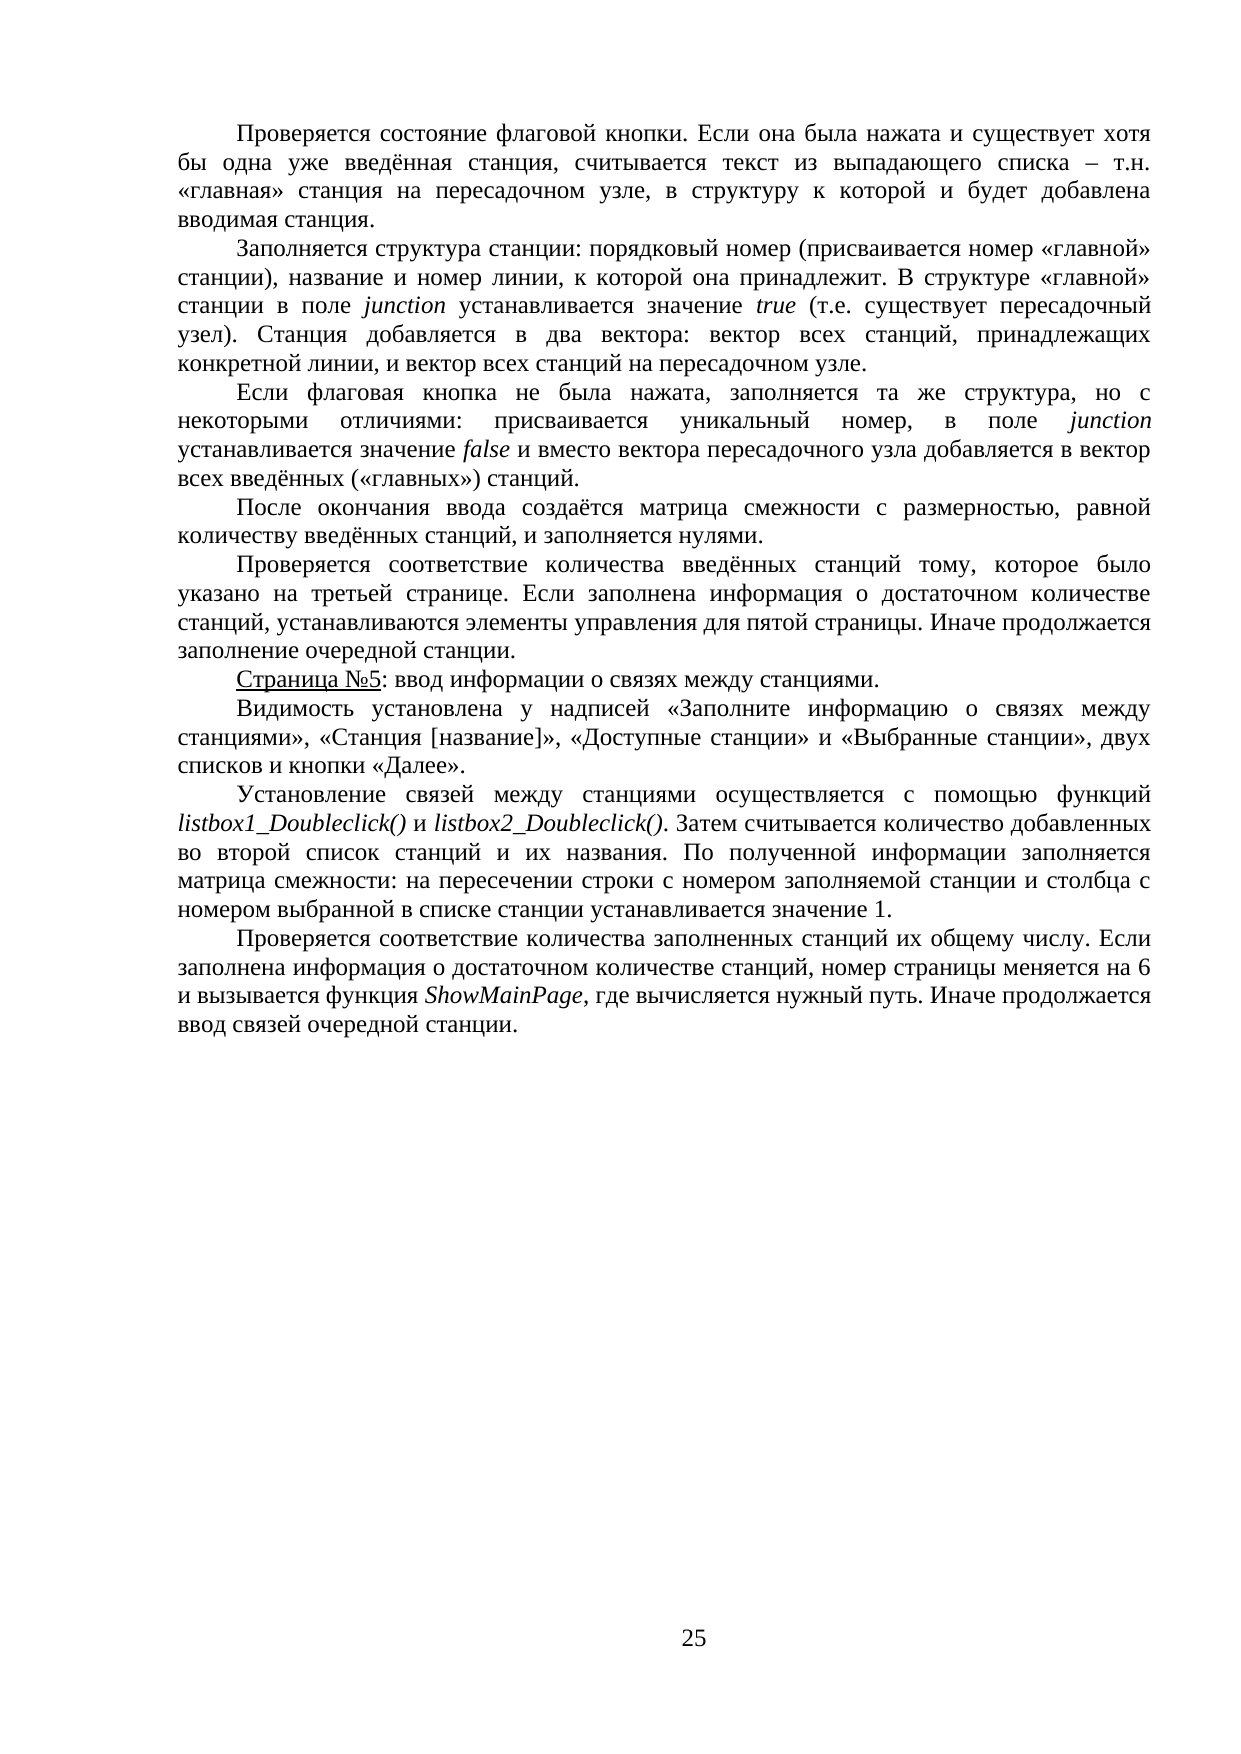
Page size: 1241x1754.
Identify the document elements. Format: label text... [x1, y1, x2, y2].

text Если флаговая кнопка не была нажата, заполняется та же структура, но с некоторыми отличиями: присваивается уникальный номер, в поле junction устанавливается значение false и вместо вектора пересадочного узла добавляется в вектор всех введённых («главных») станций. [177, 377, 1152, 492]
text Проверяется состояние флаговой кнопки. Если она была нажата и существует хотя бы одна уже введённая станция, считывается текст из выпадающего списка – т.н. «главная» станция на пересадочном узле, в структуру к которой и будет добавлена вводимая станция. [177, 118, 1152, 233]
text Проверяется соответствие количества введённых станций тому, которое было указано на третьей странице. Если заполнена информация о достаточном количестве станций, устанавливаются элементы управления для пятой страницы. Иначе продолжается заполнение очередной станции. [177, 549, 1152, 664]
text Заполняется структура станции: порядковый номер (присваивается номер «главной» станции), название и номер линии, к которой она принадлежит. В структуре «главной» станции в поле junction устанавливается значение true (т.е. существует пересадочный узел). Станция добавляется в два вектора: вектор всех станций, принадлежащих конкретной линии, и вектор всех станций на пересадочном узле. [177, 233, 1152, 377]
text Установление связей между станциями осуществляется с помощью функций listbox1_Doubleclick() и listbox2_Doubleclick(). Затем считывается количество добавленных во второй список станций и их названия. По полученной информации заполняется матрица смежности: на пересечении строки с номером заполняемой станции и столбца с номером выбранной в списке станции устанавливается значение 1. [177, 779, 1152, 923]
text После окончания ввода создаётся матрица смежности с размерностью, равной количеству введённых станций, и заполняется нулями. [177, 492, 1152, 549]
text Видимость установлена у надписей «Заполните информацию о связях между станциями», «Станция [название]», «Доступные станции» и «Выбранные станции», двух списков и кнопки «Далее». [177, 693, 1152, 779]
text Проверяется соответствие количества заполненных станций их общему числу. Если заполнена информация о достаточном количестве станций, номер страницы меняется на 6 и вызывается функция ShowMainPage, где вычисляется нужный путь. Иначе продолжается ввод связей очередной станции. [177, 923, 1152, 1038]
text Страница №5: ввод информации о связях между станциями. [177, 664, 1152, 693]
